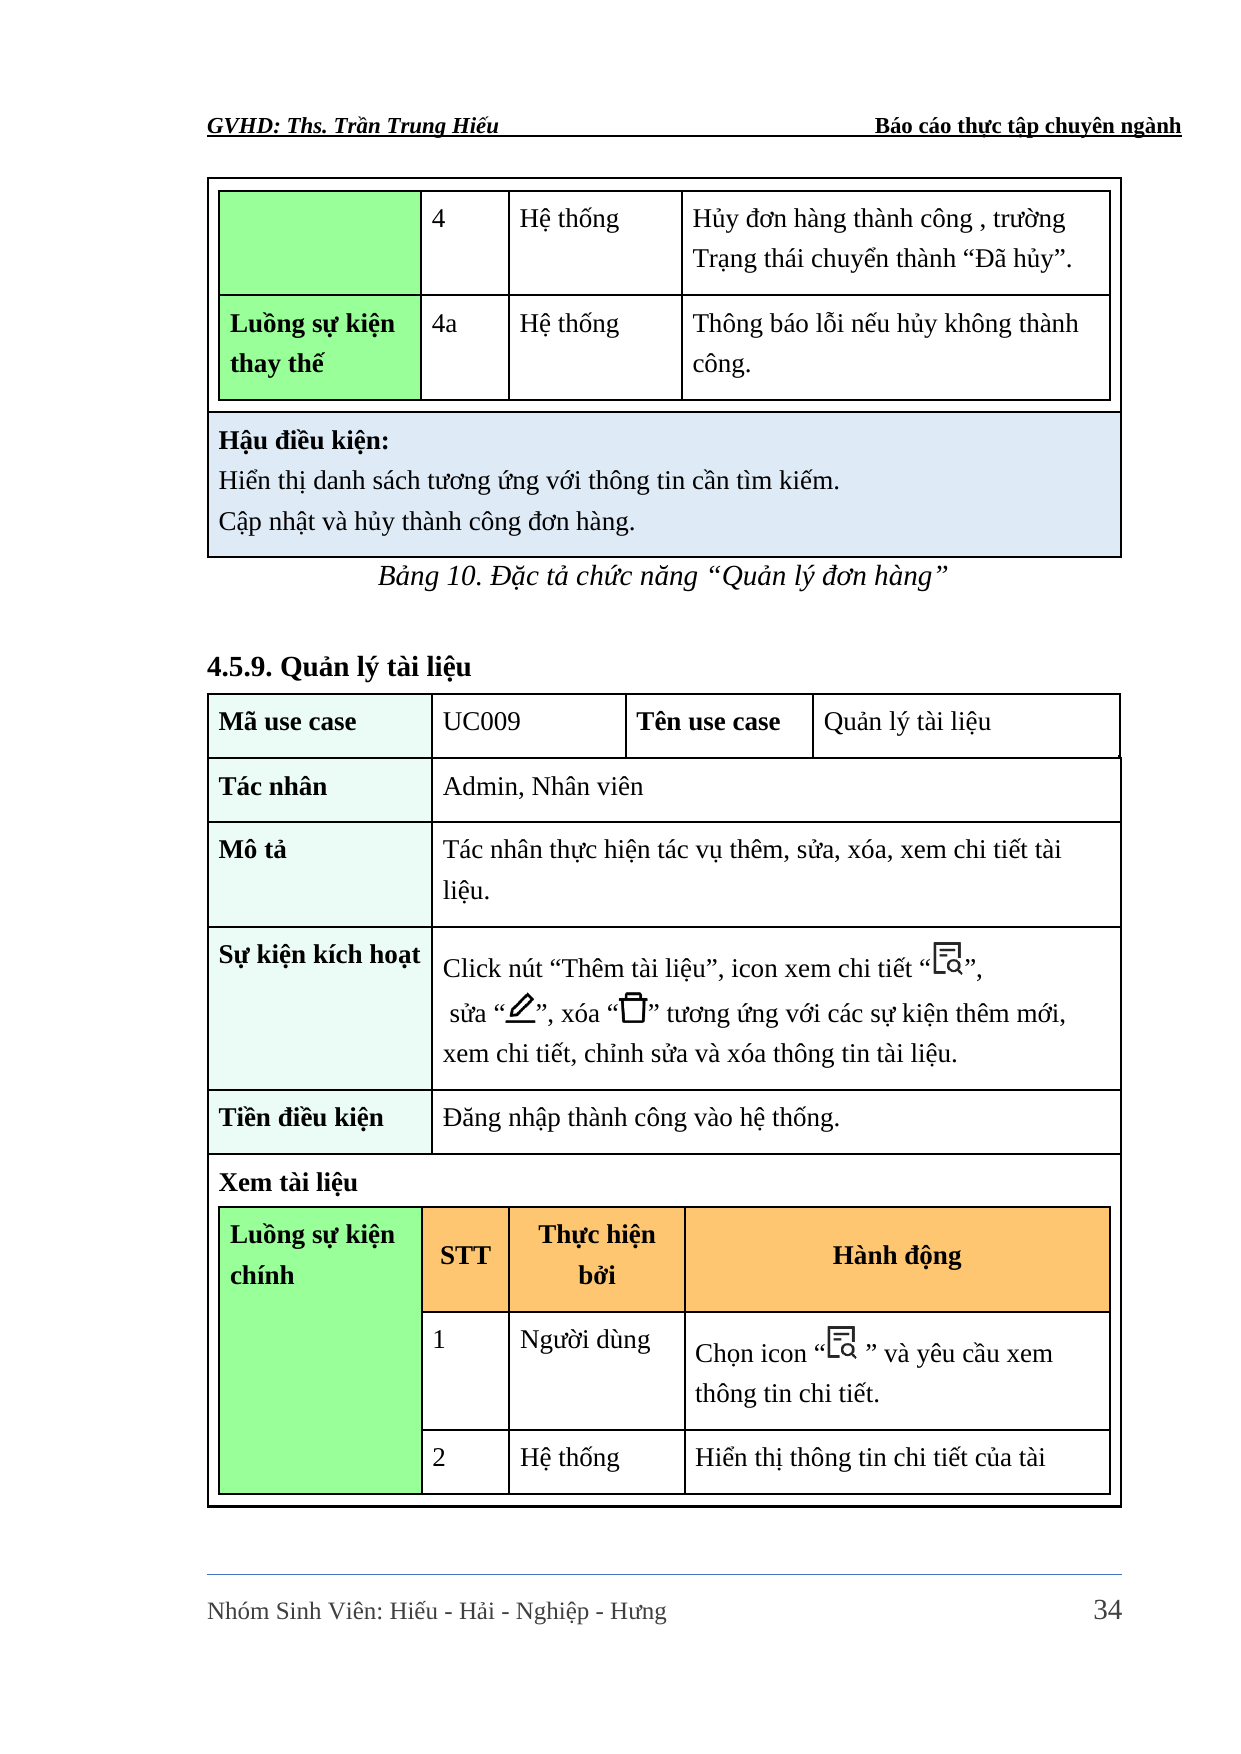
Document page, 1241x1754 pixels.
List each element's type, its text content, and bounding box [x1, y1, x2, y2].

picture [505, 992, 536, 1023]
subtitle 4.5.9. Quản lý tài liệu [207, 649, 1122, 683]
table_cell Sự kiện kích hoạt [209, 928, 431, 1089]
table_cell Tiền điều kiện [209, 1091, 431, 1153]
picture [618, 992, 648, 1023]
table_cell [209, 179, 1120, 411]
table_cell Đăng nhập thành công vào hệ thống. [433, 1091, 1120, 1153]
table_cell Tác nhân thực hiện tác vụ thêm, sửa, xóa, xem chi tiết tài liệu. [433, 823, 1120, 926]
table_cell Hậu điều kiện: Hiển thị danh sách tương ứng với thông tin cần tìm kiếm. Cập nhật và hủy thành công đơn hàng. [209, 413, 1120, 556]
table_cell Admin, Nhân viên [433, 759, 1120, 821]
table_cell Click nút “Thêm tài liệu”, icon xem chi tiết “”, sửa “”, xóa “” tương ứng với các sự kiện thêm mới, xem chi tiết, chỉnh sửa và xóa thông tin tài liệu. [433, 928, 1120, 1089]
table_cell Tác nhân [209, 759, 431, 821]
table_header Tên use case [627, 695, 812, 757]
table_cell Mô tả [209, 823, 431, 926]
text Bảng 10. Đặc tả chức năng “Quản lý đơn hàng” [207, 558, 1122, 592]
picture [825, 1323, 859, 1362]
picture [931, 938, 964, 978]
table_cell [209, 1155, 1120, 1505]
table_header UC009 [433, 695, 625, 757]
table_header Mã use case [209, 695, 431, 757]
table_header Quản lý tài liệu [814, 695, 1119, 757]
